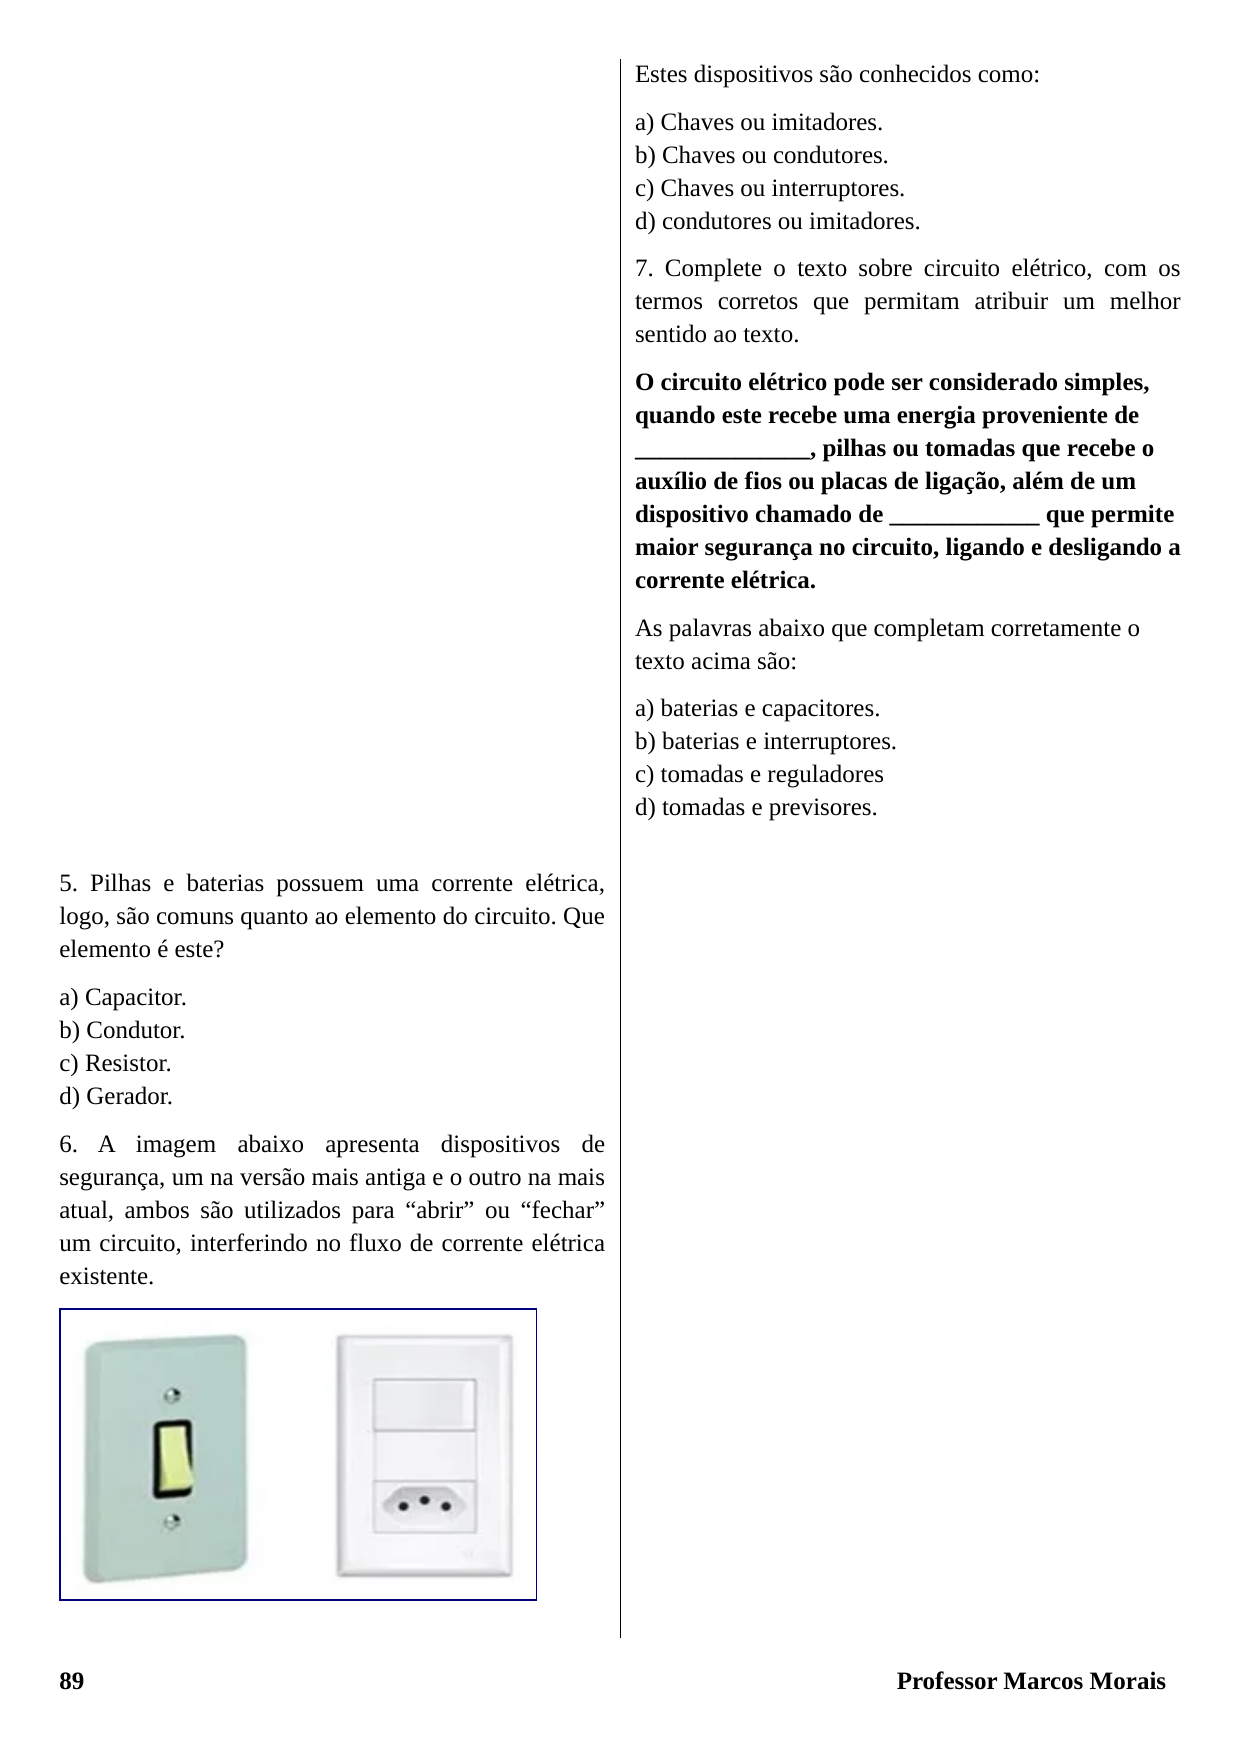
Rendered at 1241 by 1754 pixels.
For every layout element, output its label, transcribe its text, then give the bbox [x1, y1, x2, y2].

text a) Chaves ou imitadores. [635, 107, 1181, 135]
text b) baterias e interruptores. [635, 726, 1181, 755]
text b) Condutor. [59, 1015, 605, 1044]
picture [61, 1310, 536, 1599]
text Estes dispositivos são conhecidos como: [635, 59, 1181, 88]
text a) baterias e capacitores. [635, 693, 1181, 722]
text a) Capacitor. [59, 982, 605, 1011]
text d) condutores ou imitadores. [635, 206, 1181, 234]
text d) Gerador. [59, 1081, 605, 1110]
text c) Chaves ou interruptores. [635, 173, 1181, 201]
text 6. A imagem abaixo apresenta dispositivos de segurança, um na versão mais antiga e o outro na mais atual, ambos são utilizados para “abrir” ou “fechar” um circuito, interferindo no fluxo de corrente elétrica existente. [59, 1129, 605, 1289]
text b) Chaves ou condutores. [635, 140, 1181, 168]
text 7. Complete o texto sobre circuito elétrico, com os termos corretos que permitam atribuir um melhor sentido ao texto. [635, 253, 1181, 348]
text O circuito elétrico pode ser considerado simples, quando este recebe uma energia proveniente de ______________, pilhas ou tomadas que recebe o auxílio de fios ou placas de ligação, além de um dispositivo chamado de ____________ que permite maior segurança no circuito, ligando e desligando a corrente elétrica. [635, 367, 1181, 594]
text c) tomadas e reguladores [635, 759, 1181, 788]
text 5. Pilhas e baterias possuem uma corrente elétrica, logo, são comuns quanto ao elemento do circuito. Que elemento é este? [59, 868, 605, 963]
text d) tomadas e previsores. [635, 792, 1181, 821]
text c) Resistor. [59, 1048, 605, 1077]
text As palavras abaixo que completam corretamente o texto acima são: [635, 613, 1181, 674]
